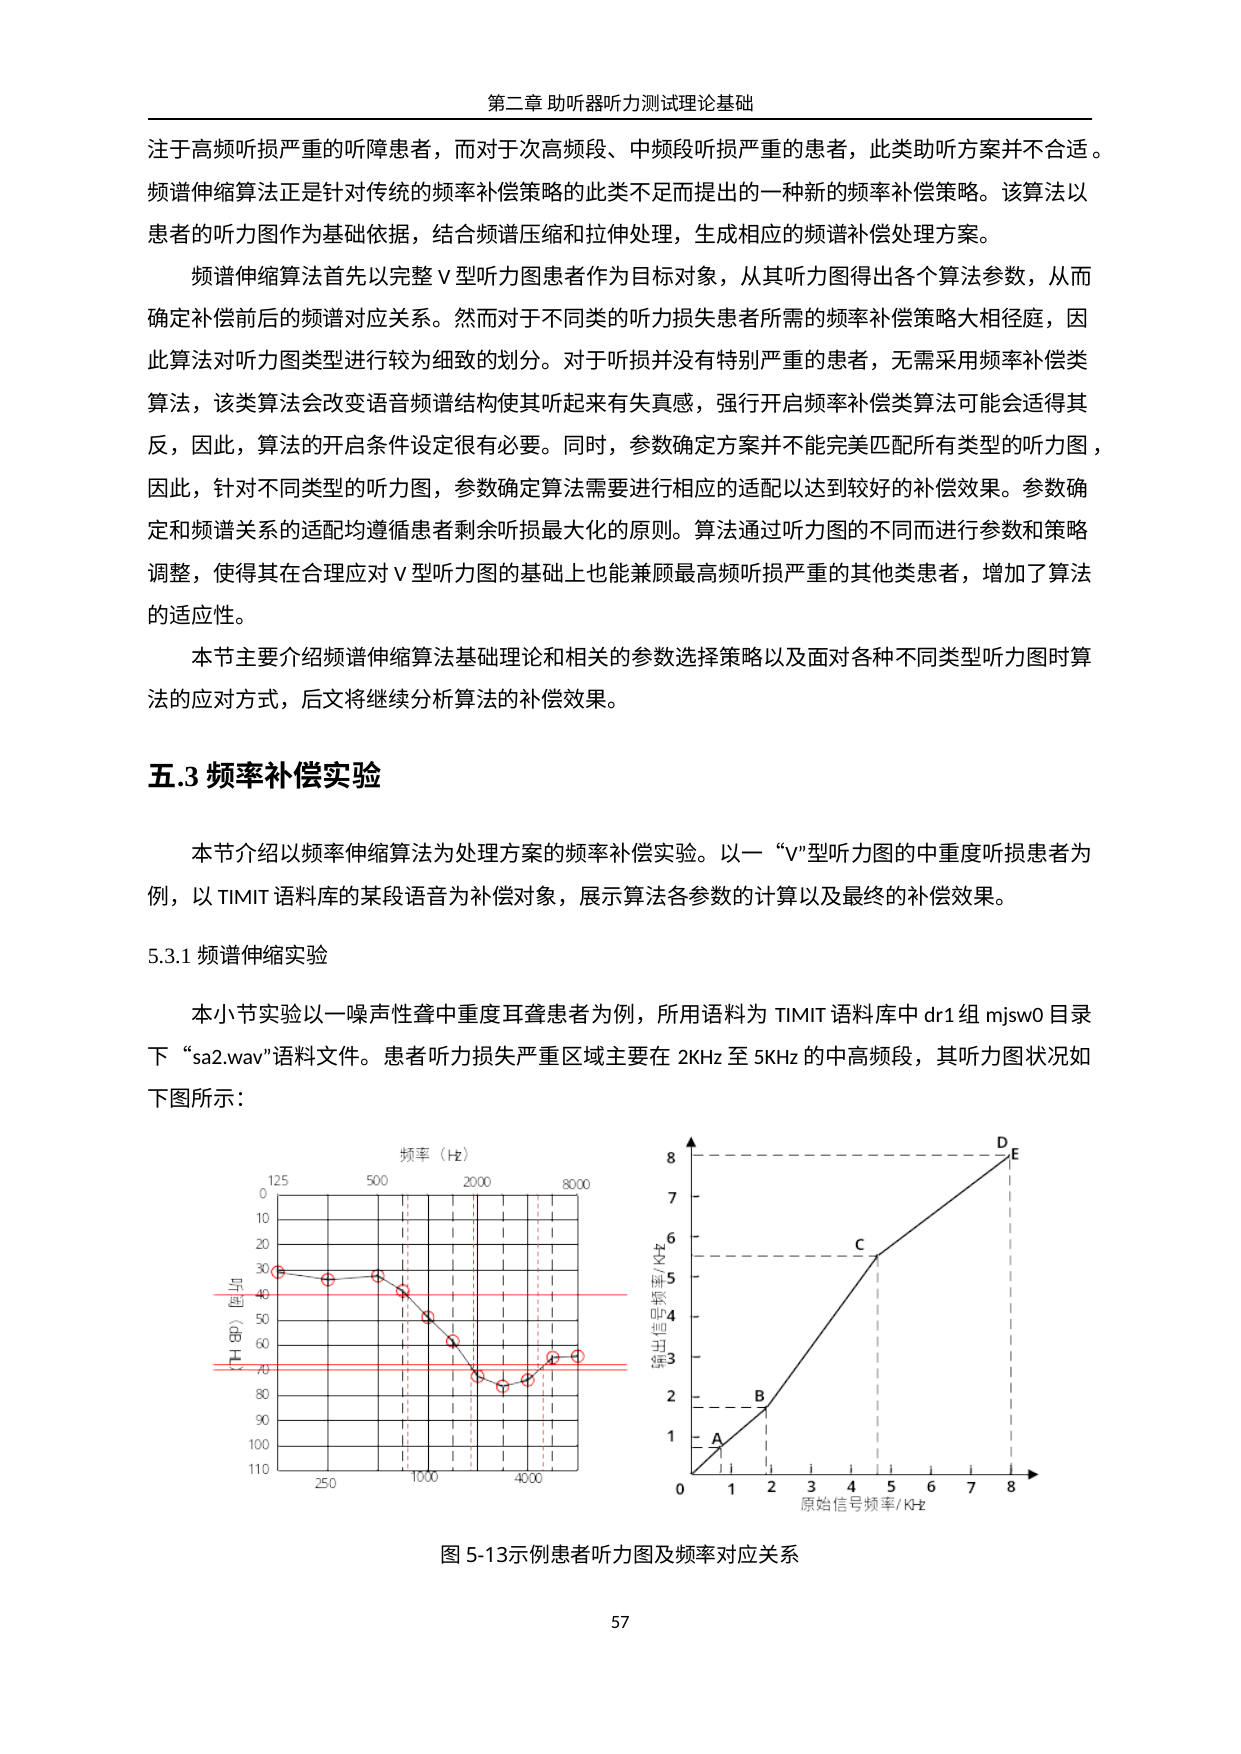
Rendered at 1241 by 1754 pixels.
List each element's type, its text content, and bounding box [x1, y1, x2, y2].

text 5.3.1 频谱伸缩实验 [148, 937, 1092, 971]
text 本节介绍以频率伸缩算法为处理方案的频率补偿实验。以一“V”型听力图的中重度听损患者为例，以TIMIT语料库的某段语音为补偿对象，展示算法各参数的计算以及最终的补偿效果。 [148, 835, 1092, 912]
text 图5-13示例患者听力图及频率对应关系 [148, 1536, 1092, 1570]
text 本节主要介绍频谱伸缩算法基础理论和相关的参数选择策略以及面对各种不同类型听力图时算法的应对方式，后文将继续分析算法的补偿效果。 [148, 639, 1092, 715]
list 频率补偿实验 [148, 740, 1092, 808]
text 本小节实验以一噪声性聋中重度耳聋患者为例，所用语料为TIMIT语料库中dr1组mjsw0目录下“sa2.wav”语料文件。患者听力损失严重区域主要在2KHz至5KHz的中高频段，其听力图状况如下图所示： [148, 995, 1092, 1114]
text 频谱伸缩算法首先以完整V型听力图患者作为目标对象，从其听力图得出各个算法参数，从而确定补偿前后的频谱对应关系。然而对于不同类的听力损失患者所需的频率补偿策略大相径庭，因此算法对听力图类型进行较为细致的划分。对于听损并没有特别严重的患者，无需采用频率补偿类算法，该类算法会改变语音频谱结构使其听起来有失真感，强行开启频率补偿类算法可能会适得其反，因此，算法的开启条件设定很有必要。同时，参数确定方案并不能完美匹配所有类型的听力图，因此，针对不同类型的听力图，参数确定算法需要进行相应的适配以达到较好的补偿效果。参数确定和频谱关系的适配均遵循患者剩余听损最大化的原则。算法通过听力图的不同而进行参数和策略调整，使得其在合理应对V型听力图的基础上也能兼顾最高频听损严重的其他类患者，增加了算法的适应性。 [148, 258, 1092, 631]
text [148, 131, 1092, 250]
